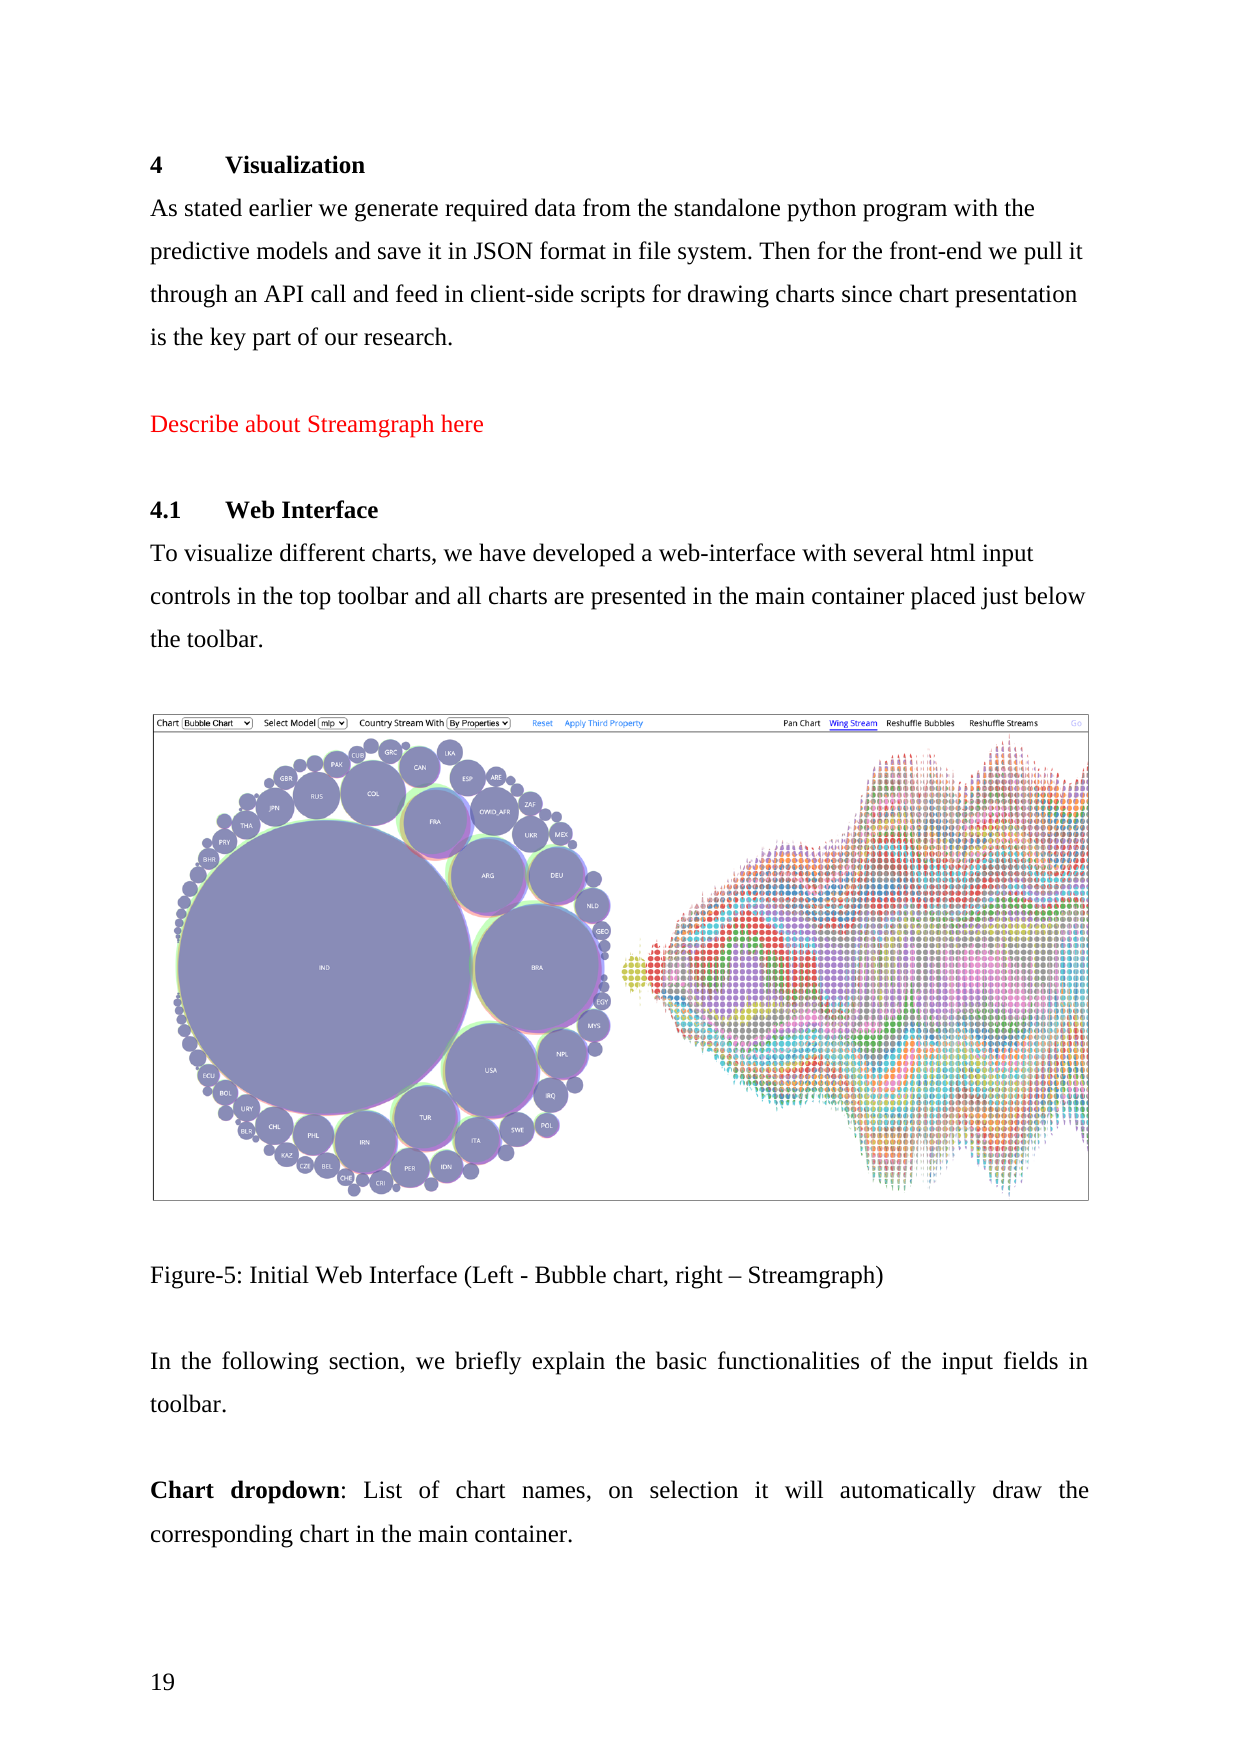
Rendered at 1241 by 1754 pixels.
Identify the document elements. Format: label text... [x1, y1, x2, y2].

text In the following section, we briefly explain the basic functionalities of the input fields in toolbar. [150, 1346, 1090, 1418]
text Describe about Streamgraph here [150, 409, 1090, 437]
text To visualize different charts, we have developed a web-interface with several html input controls in the top toolbar and all charts are presented in the main container placed just below the toolbar. [150, 538, 1090, 710]
text 4 Visualization [150, 150, 1090, 179]
picture [150, 710, 1091, 1203]
text Figure-5: Initial Web Interface (Left - Bubble chart, right – Streamgraph) [150, 1260, 1090, 1289]
text 4.1 Web Interface [150, 495, 1090, 524]
text As stated earlier we generate required data from the standalone python program with the predictive models and save it in JSON format in file system. Then for the front-end we pull it through an API call and feed in client-side scripts for drawing charts since chart presentation is the key part of our research. [150, 193, 1090, 351]
text Chart dropdown: List of chart names, on selection it will automatically draw the corresponding chart in the main container. [150, 1476, 1090, 1547]
